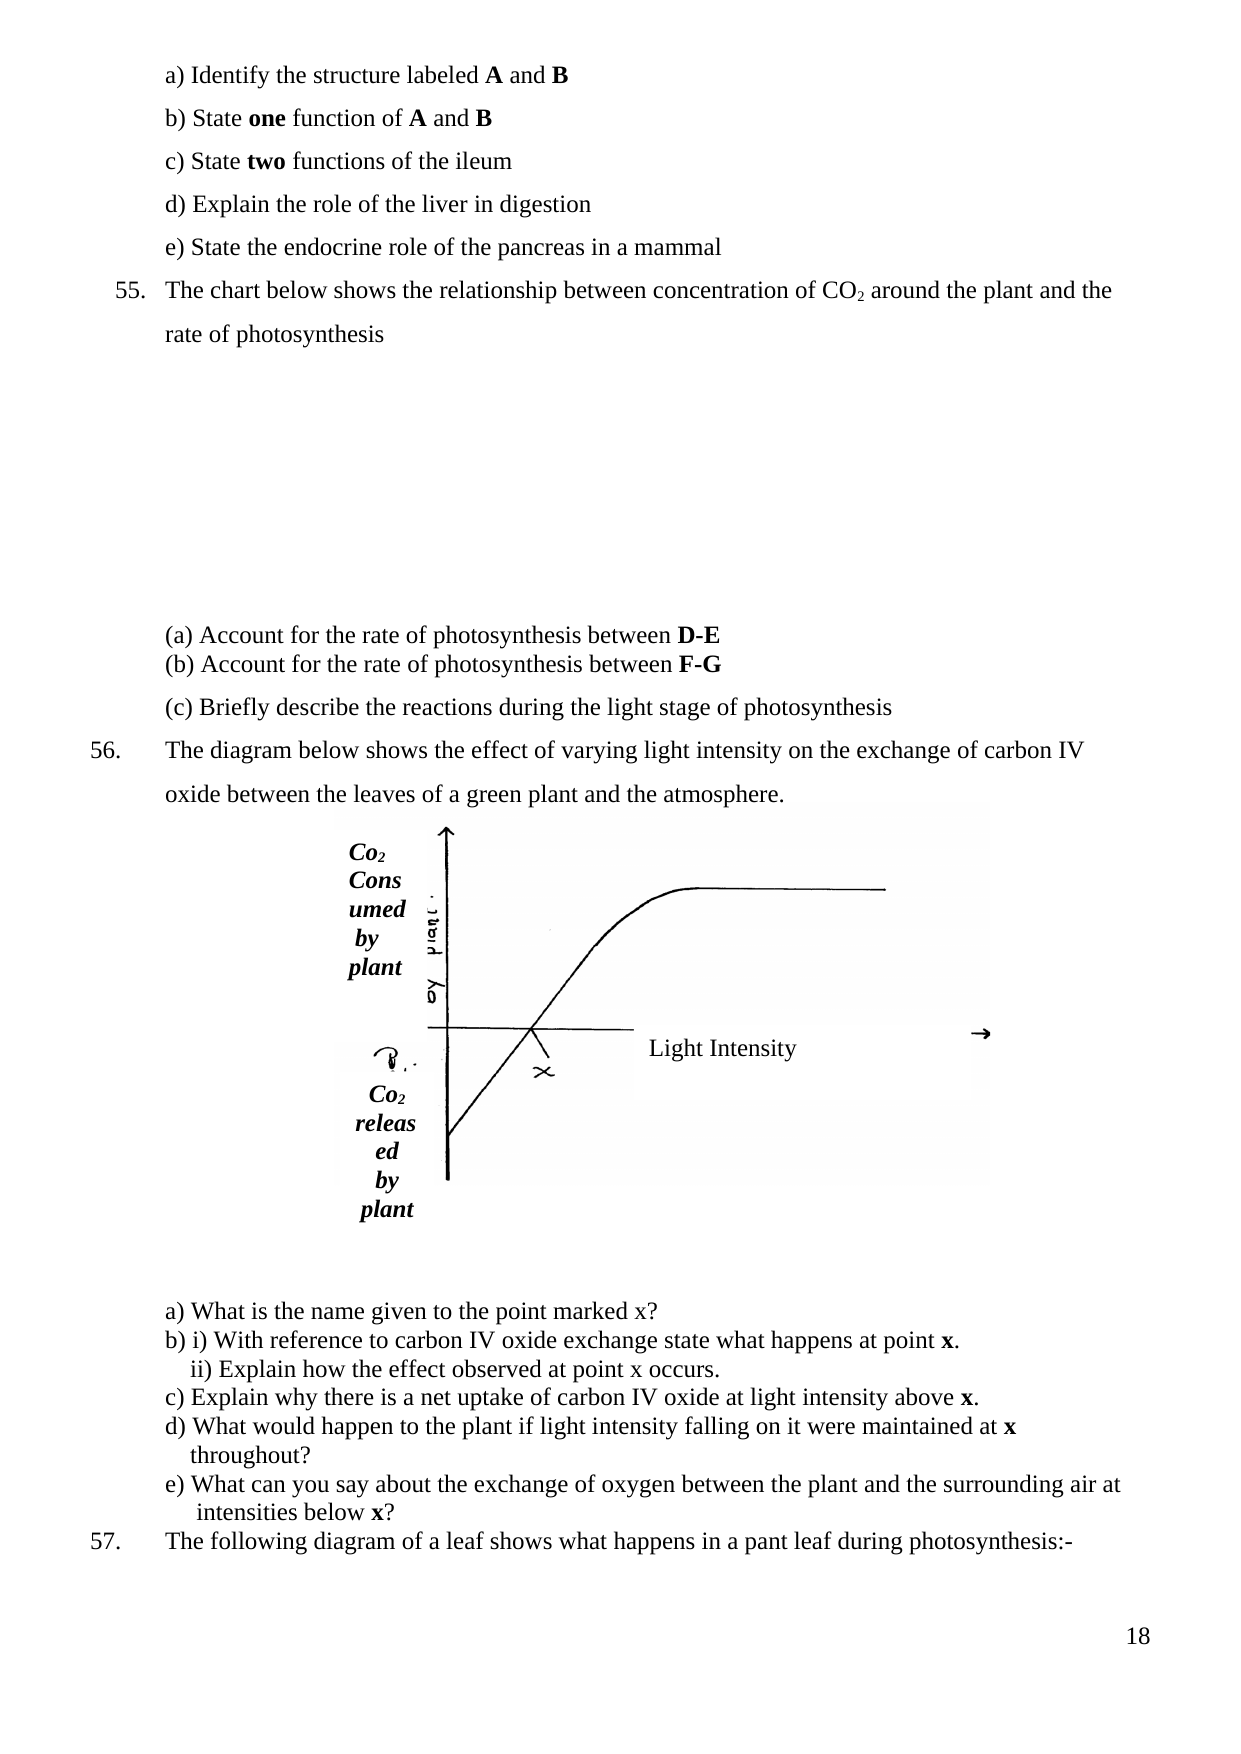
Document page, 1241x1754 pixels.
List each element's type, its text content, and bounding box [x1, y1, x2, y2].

text throughout? [90, 1440, 1150, 1469]
text e) State the endocrine role of the pancreas in a mammal [90, 232, 1150, 261]
text b) State one function of A and B [90, 103, 1150, 132]
text oxide between the leaves of a green plant and the atmosphere. [90, 779, 1150, 807]
text rate of photosynthesis [90, 319, 1150, 347]
text 55. The chart below shows the relationship between concentration of CO2 around the plant and the [90, 276, 1150, 304]
text (b) Account for the rate of photosynthesis between F-G [90, 649, 1150, 678]
text (c) Briefly describe the reactions during the light stage of photosynthesis [90, 692, 1150, 721]
text 57. The following diagram of a leaf shows what happens in a pant leaf during photosynthesis:- [90, 1526, 1150, 1555]
text a) What is the name given to the point marked x? [90, 1296, 1150, 1325]
text d) What would happen to the plant if light intensity falling on it were maintained at x [90, 1411, 1150, 1440]
text ii) Explain how the effect observed at point x occurs. [90, 1354, 1150, 1382]
text e) What can you say about the exchange of oxygen between the plant and the surrounding air at [90, 1469, 1150, 1497]
text 56. The diagram below shows the effect of varying light intensity on the exchange of carbon IV [90, 736, 1150, 764]
text a) Identify the structure labeled A and B [90, 60, 1150, 89]
text c) State two functions of the ileum [90, 146, 1150, 175]
text d) Explain the role of the liver in digestion [90, 189, 1150, 218]
text intensities below x? [90, 1497, 1150, 1526]
text b) i) With reference to carbon IV oxide exchange state what happens at point x. [90, 1325, 1150, 1354]
text (a) Account for the rate of photosynthesis between D-E [90, 621, 1150, 649]
text c) Explain why there is a net uptake of carbon IV oxide at light intensity above x. [90, 1382, 1150, 1411]
